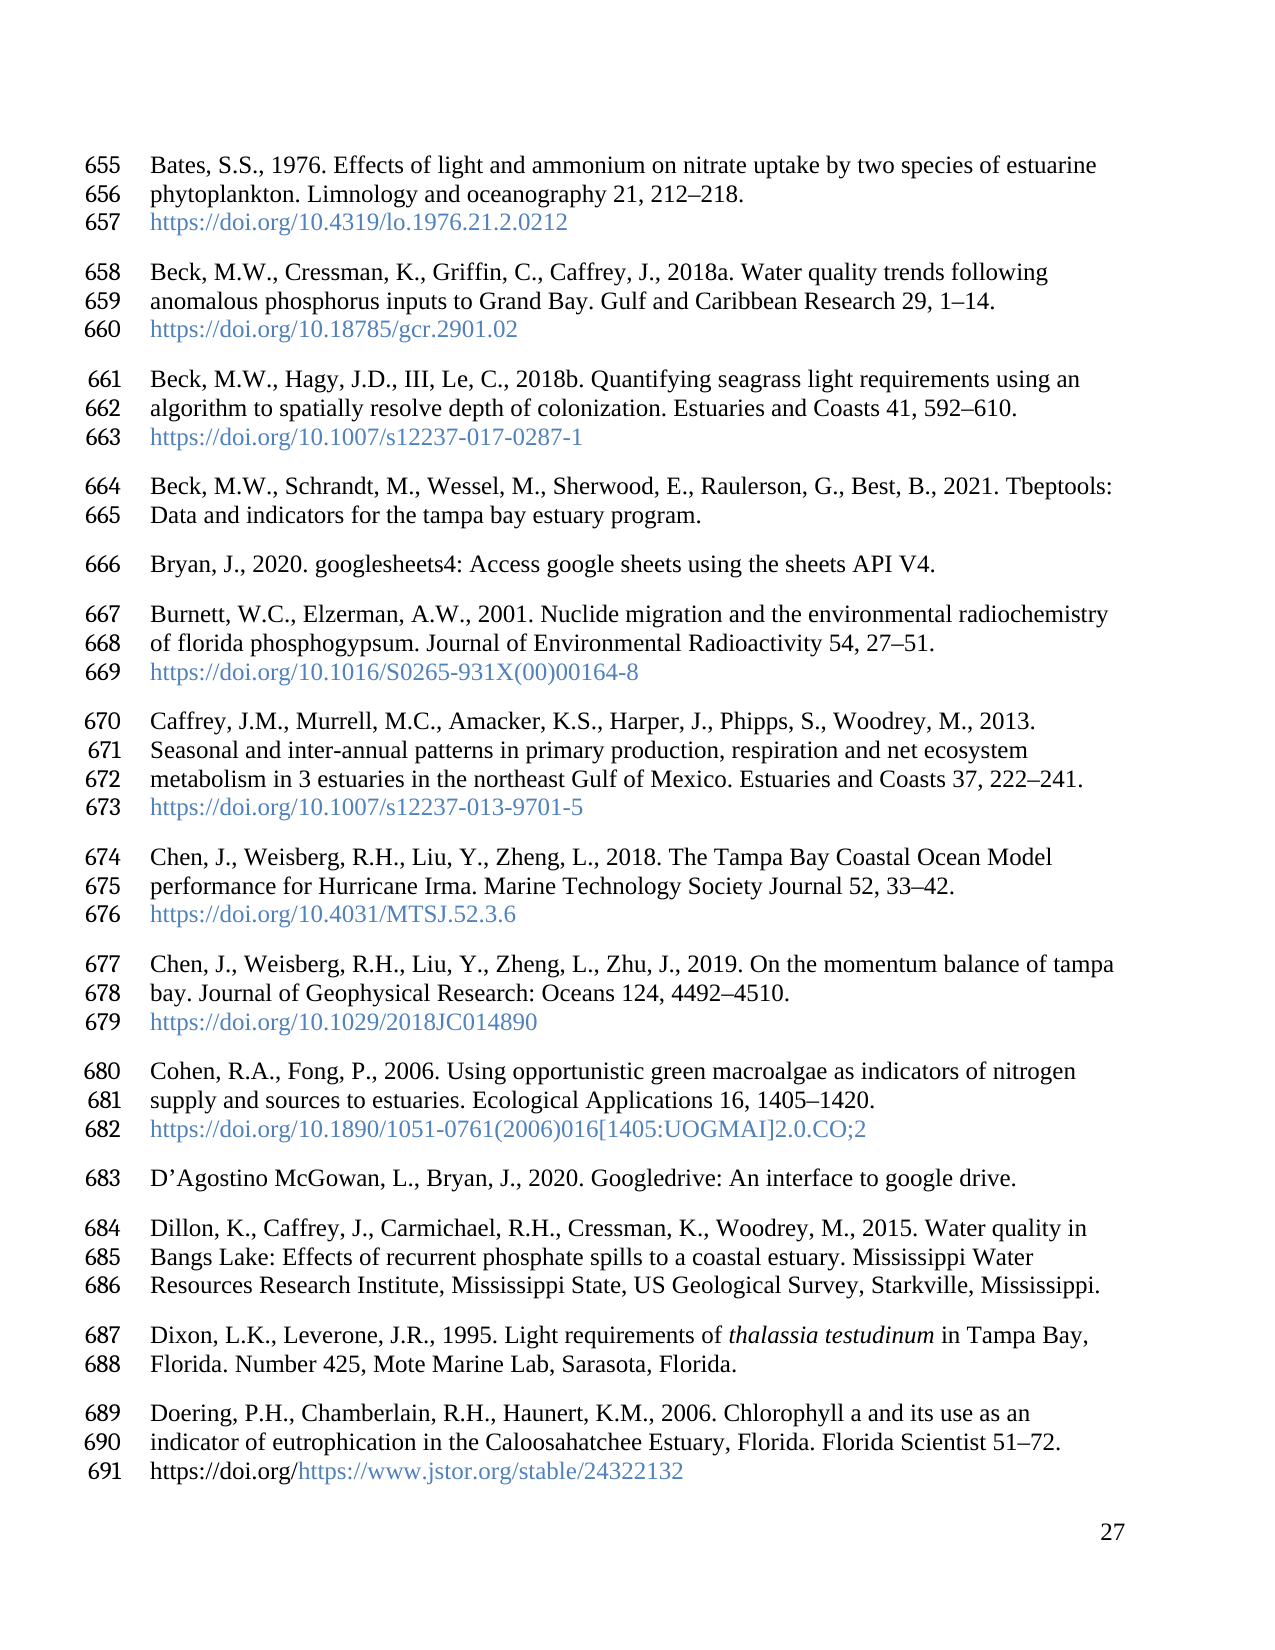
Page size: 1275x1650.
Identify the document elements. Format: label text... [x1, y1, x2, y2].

text Bates, S.S., 1976. Effects of light and ammonium on nitrate uptake by two species of estuarine phytoplankton. Limnology and oceanography 21, 212–218. https://doi.org/10.4319/lo.1976.21.2.0212 [150, 150, 1125, 236]
text Cohen, R.A., Fong, P., 2006. Using opportunistic green macroalgae as indicators of nitrogen supply and sources to estuaries. Ecological Applications 16, 1405–1420. https://doi.org/10.1890/1051-0761(2006)016[1405:UOGMAI]2.0.CO;2 [150, 1056, 1125, 1142]
text Beck, M.W., Hagy, J.D., III, Le, C., 2018b. Quantifying seagrass light requirements using an algorithm to spatially resolve depth of colonization. Estuaries and Coasts 41, 592–610. https://doi.org/10.1007/s12237-017-0287-1 [150, 364, 1125, 450]
text Chen, J., Weisberg, R.H., Liu, Y., Zheng, L., Zhu, J., 2019. On the momentum balance of tampa bay. Journal of Geophysical Research: Oceans 124, 4492–4510. https://doi.org/10.1029/2018JC014890 [150, 949, 1125, 1035]
text Bryan, J., 2020. googlesheets4: Access google sheets using the sheets API V4. [150, 549, 1125, 578]
text Doering, P.H., Chamberlain, R.H., Haunert, K.M., 2006. Chlorophyll a and its use as an indicator of eutrophication in the Caloosahatchee Estuary, Florida. Florida Scientist 51–72. https://doi.org/https://www.jstor.org/stable/24322132 [150, 1398, 1125, 1484]
text Chen, J., Weisberg, R.H., Liu, Y., Zheng, L., 2018. The Tampa Bay Coastal Ocean Model performance for Hurricane Irma. Marine Technology Society Journal 52, 33–42. https://doi.org/10.4031/MTSJ.52.3.6 [150, 842, 1125, 928]
text Beck, M.W., Schrandt, M., Wessel, M., Sherwood, E., Raulerson, G., Best, B., 2021. Tbeptools: Data and indicators for the tampa bay estuary program. [150, 471, 1125, 529]
text Beck, M.W., Cressman, K., Griffin, C., Caffrey, J., 2018a. Water quality trends following anomalous phosphorus inputs to Grand Bay. Gulf and Caribbean Research 29, 1–14. https://doi.org/10.18785/gcr.2901.02 [150, 257, 1125, 343]
text Dillon, K., Caffrey, J., Carmichael, R.H., Cressman, K., Woodrey, M., 2015. Water quality in Bangs Lake: Effects of recurrent phosphate spills to a coastal estuary. Mississippi Water Resources Research Institute, Mississippi State, US Geological Survey, Starkville, Mississippi. [150, 1213, 1125, 1299]
text Burnett, W.C., Elzerman, A.W., 2001. Nuclide migration and the environmental radiochemistry of florida phosphogypsum. Journal of Environmental Radioactivity 54, 27–51. https://doi.org/10.1016/S0265-931X(00)00164-8 [150, 599, 1125, 685]
text D’Agostino McGowan, L., Bryan, J., 2020. Googledrive: An interface to google drive. [150, 1163, 1125, 1192]
text Dixon, L.K., Leverone, J.R., 1995. Light requirements of thalassia testudinum in Tampa Bay, Florida. Number 425, Mote Marine Lab, Sarasota, Florida. [150, 1320, 1125, 1377]
text Caffrey, J.M., Murrell, M.C., Amacker, K.S., Harper, J., Phipps, S., Woodrey, M., 2013. Seasonal and inter-annual patterns in primary production, respiration and net ecosystem metabolism in 3 estuaries in the northeast Gulf of Mexico. Estuaries and Coasts 37, 222–241. https://doi.org/10.1007/s12237-013-9701-5 [150, 706, 1125, 821]
